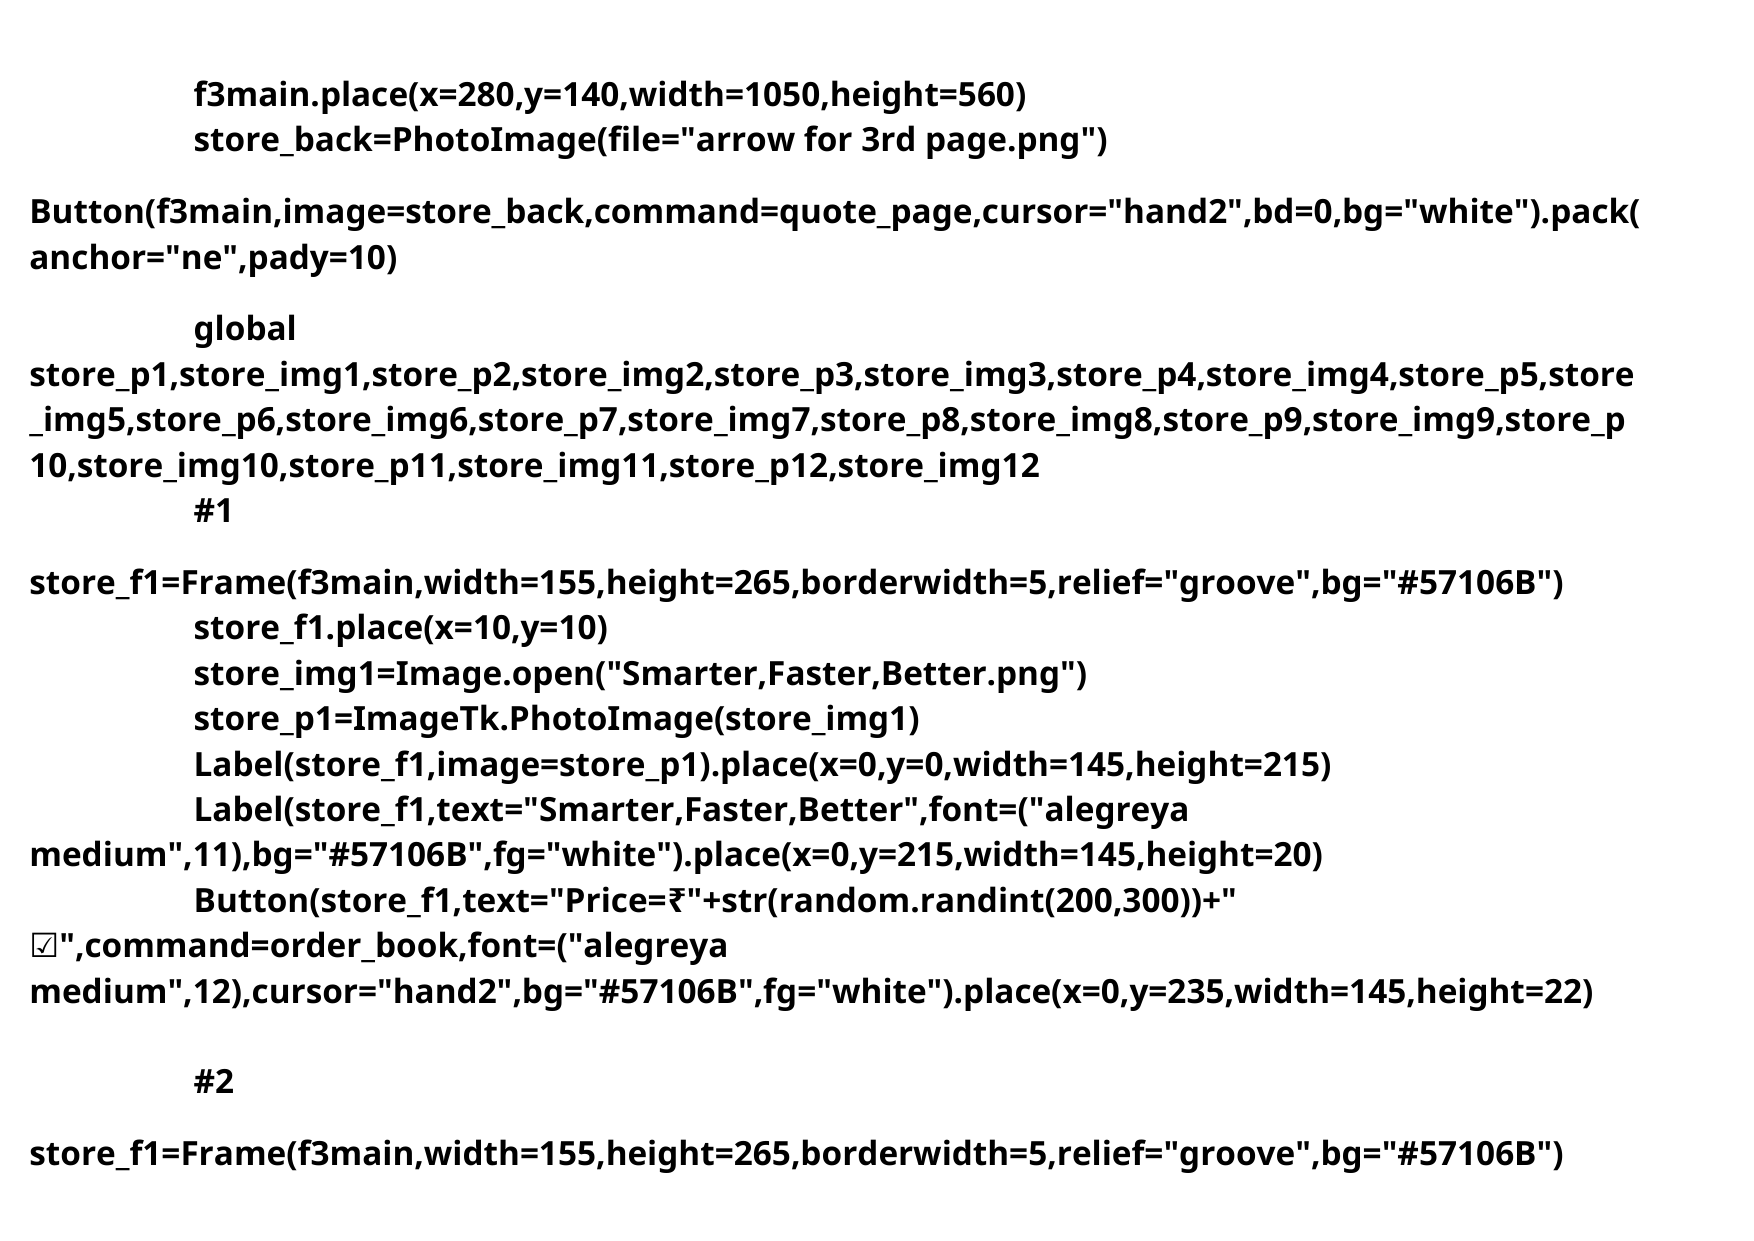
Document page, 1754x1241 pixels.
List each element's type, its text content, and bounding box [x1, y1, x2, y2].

text store_f1=Frame(f3main,width=155,height=265,borderwidth=5,relief="groove",bg="#57106B") [29, 1104, 1643, 1175]
text Label(store_f1,text="Smarter,Faster,Better",font=("alegreya medium",11),bg="#57106B",fg="white").place(x=0,y=215,width=145,height=20) [29, 786, 1643, 877]
text global store_p1,store_img1,store_p2,store_img2,store_p3,store_img3,store_p4,store_img4,store_p5,store_img5,store_p6,store_img6,store_p7,store_img7,store_p8,store_img8,store_p9,store_img9,store_p10,store_img10,store_p11,store_img11,store_p12,store_img12 [29, 305, 1643, 487]
text store_img1=Image.open("Smarter,Faster,Better.png") [29, 649, 1643, 695]
text store_back=PhotoImage(file="arrow for 3rd page.png") [29, 116, 1643, 162]
text store_p1=ImageTk.PhotoImage(store_img1) [29, 695, 1643, 740]
text #2 [29, 1058, 1643, 1104]
text store_f1=Frame(f3main,width=155,height=265,borderwidth=5,relief="groove",bg="#57106B") [29, 532, 1643, 604]
text #1 [29, 487, 1643, 532]
text Button(f3main,image=store_back,command=quote_page,cursor="hand2",bd=0,bg="white").pack(anchor="ne",pady=10) [29, 162, 1643, 279]
text store_f1.place(x=10,y=10) [29, 604, 1643, 649]
text f3main.place(x=280,y=140,width=1050,height=560) [29, 71, 1643, 116]
text Label(store_f1,image=store_p1).place(x=0,y=0,width=145,height=215) [29, 740, 1643, 786]
